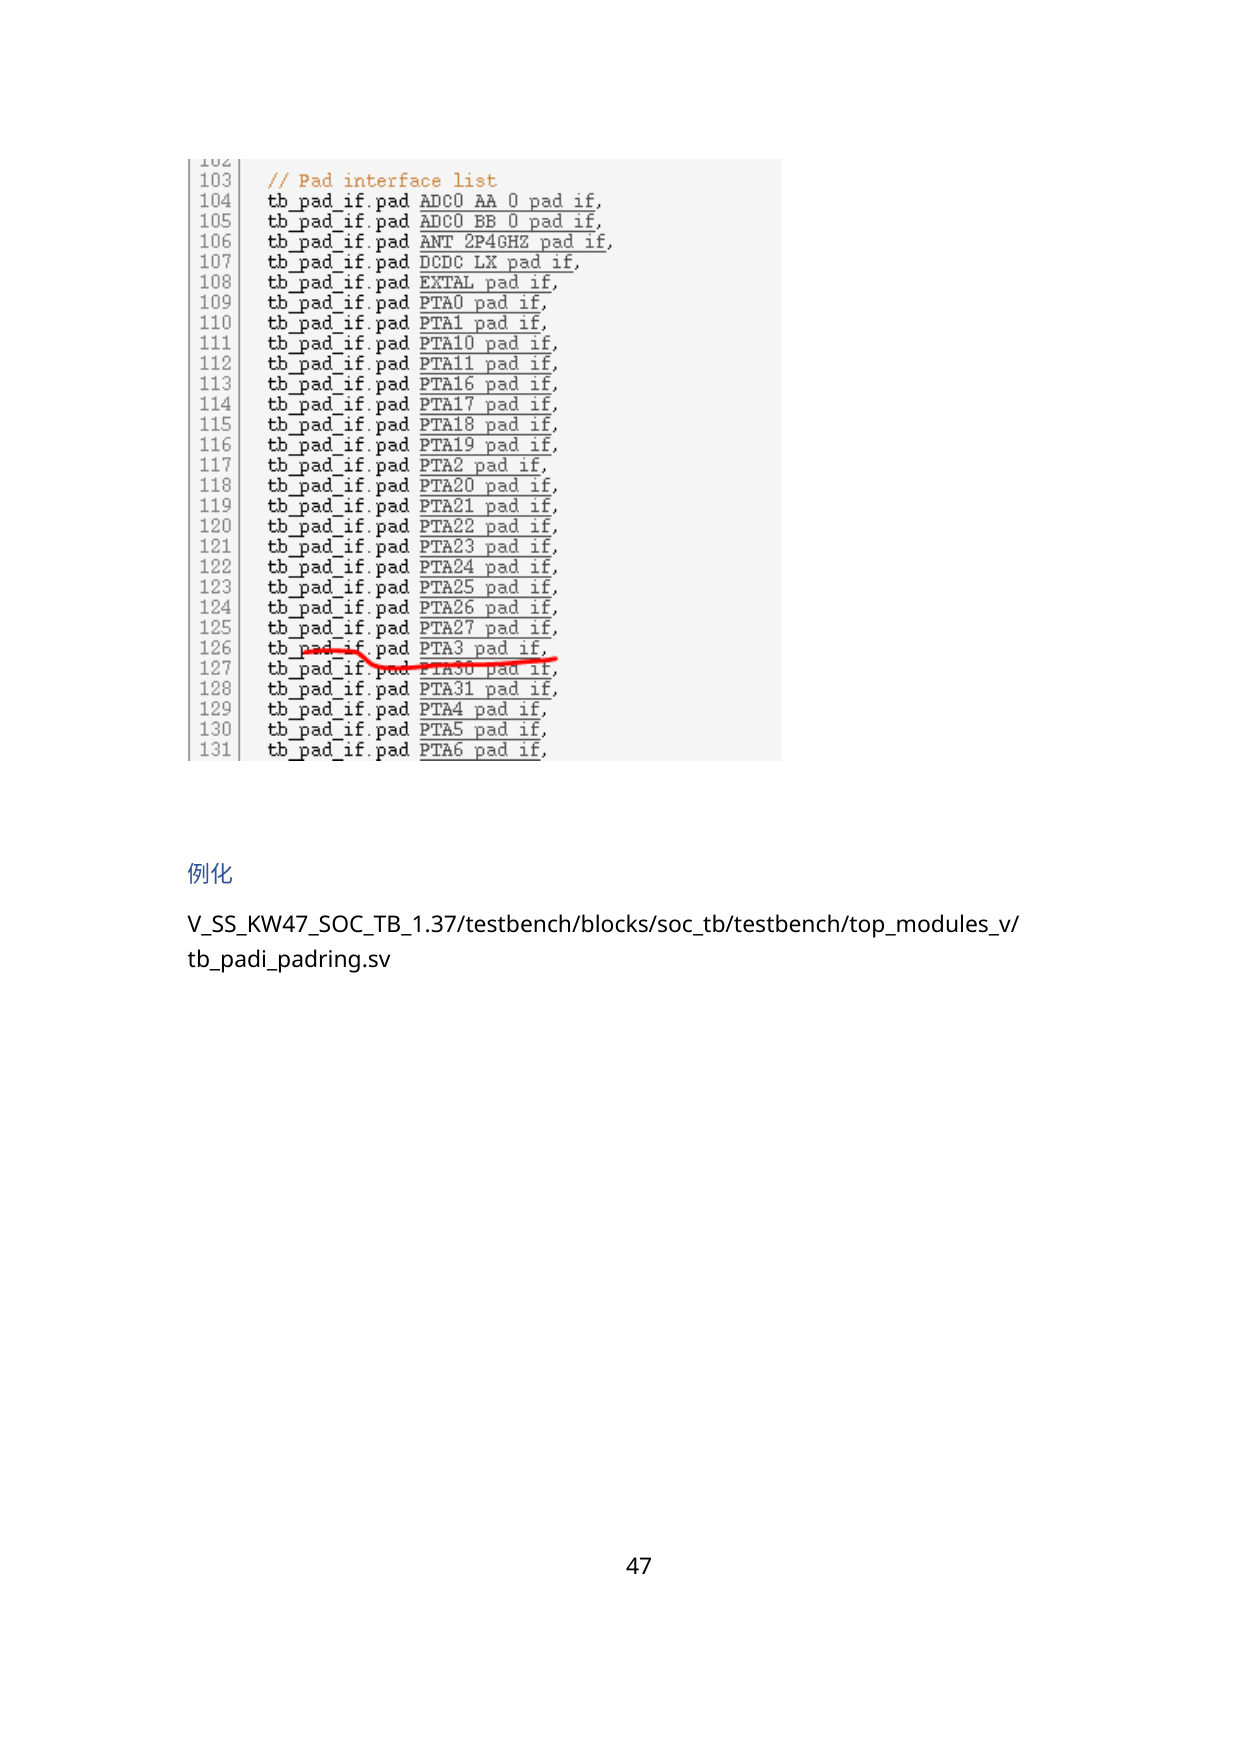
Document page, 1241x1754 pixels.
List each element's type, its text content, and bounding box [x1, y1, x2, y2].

picture [187, 159, 782, 761]
subtitle 例化 [187, 840, 1053, 905]
text V_SS_KW47_SOC_TB_1.37/testbench/blocks/soc_tb/testbench/top_modules_v/tb_padi_padring.sv [187, 907, 1053, 975]
